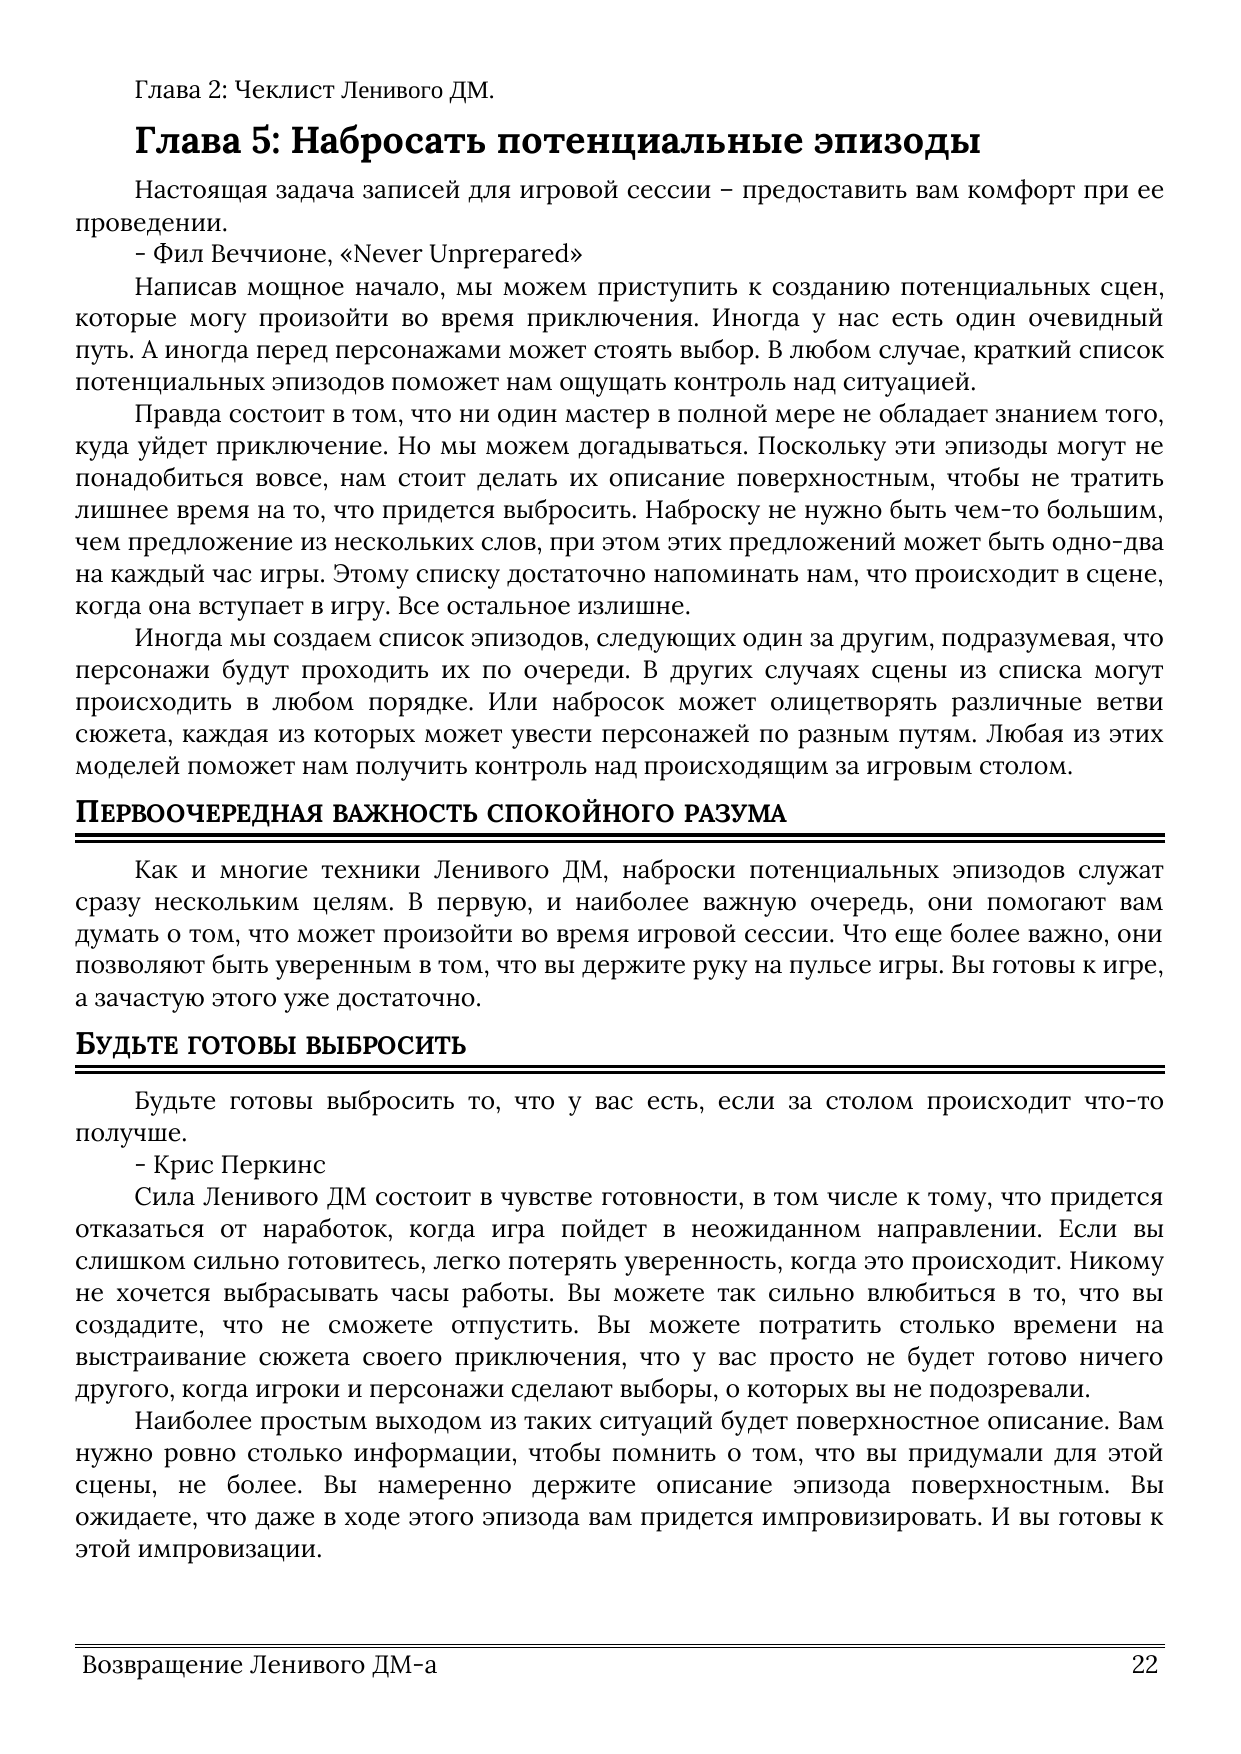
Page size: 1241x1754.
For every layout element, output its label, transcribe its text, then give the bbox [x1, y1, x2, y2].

text Сила Ленивого ДМ состоит в чувстве готовности, в том числе к тому, что придется отказаться от наработок, когда игра пойдет в неожиданном направлении. Если вы слишком сильно готовитесь, легко потерять уверенность, когда это происходит. Никому не хочется выбрасывать часы работы. Вы можете так сильно влюбиться в то, что вы создадите, что не сможете отпустить. Вы можете потратить столько времени на выстраивание сюжета своего приключения, что у вас просто не будет готово ничего другого, когда игроки и персонажи сделают выборы, о которых вы не подозревали. [75, 1180, 1165, 1404]
text - Фил Веччионе, «Never Unprepared» [75, 238, 1165, 270]
subtitle Будьте готовы выбросить [75, 1023, 1165, 1065]
text Написав мощное начало, мы можем приступить к созданию потенциальных сцен, которые могу произойти во время приключения. Иногда у нас есть один очевидный путь. А иногда перед персонажами может стоять выбор. В любом случае, краткий список потенциальных эпизодов поможет нам ощущать контроль над ситуацией. [75, 270, 1165, 398]
text Настоящая задача записей для игровой сессии – предоставить вам комфорт при ее проведении. [75, 174, 1165, 238]
text Иногда мы создаем список эпизодов, следующих один за другим, подразумевая, что персонажи будут проходить их по очереди. В других случаях сцены из списка могут происходить в любом порядке. Или набросок может олицетворять различные ветви сюжета, каждая из которых может увести персонажей по разным путям. Любая из этих моделей поможет нам получить контроль над происходящим за игровым столом. [75, 621, 1165, 781]
text Как и многие техники Ленивого ДМ, наброски потенциальных эпизодов служат сразу нескольким целям. В первую, и наиболее важную очередь, они помогают вам думать о том, что может произойти во время игровой сессии. Что еще более важно, они позволяют быть уверенным в том, что вы держите руку на пульсе игры. Вы готовы к игре, а зачастую этого уже достаточно. [75, 853, 1165, 1013]
subtitle Первоочередная важность спокойного разума [75, 791, 1165, 833]
text Правда состоит в том, что ни один мастер в полной мере не обладает знанием того, куда уйдет приключение. Но мы можем догадываться. Поскольку эти эпизоды могут не понадобиться вовсе, нам стоит делать их описание поверхностным, чтобы не тратить лишнее время на то, что придется выбросить. Наброску не нужно быть чем-то большим, чем предложение из нескольких слов, при этом этих предложений может быть одно-два на каждый час игры. Этому списку достаточно напоминать нам, что происходит в сцене, когда она вступает в игру. Все остальное излишне. [75, 398, 1165, 621]
text Будьте готовы выбросить то, что у вас есть, если за столом происходит что-то получше. [75, 1084, 1165, 1148]
text Наиболее простым выходом из таких ситуаций будет поверхностное описание. Вам нужно ровно столько информации, чтобы помнить о том, что вы придумали для этой сцены, не более. Вы намеренно держите описание эпизода поверхностным. Вы ожидаете, что даже в ходе этого эпизода вам придется импровизировать. И вы готовы к этой импровизации. [75, 1404, 1165, 1564]
text - Крис Перкинс [75, 1148, 1165, 1180]
subtitle Глава 5: Набросать потенциальные эпизоды⁠⁠ [75, 116, 1165, 164]
